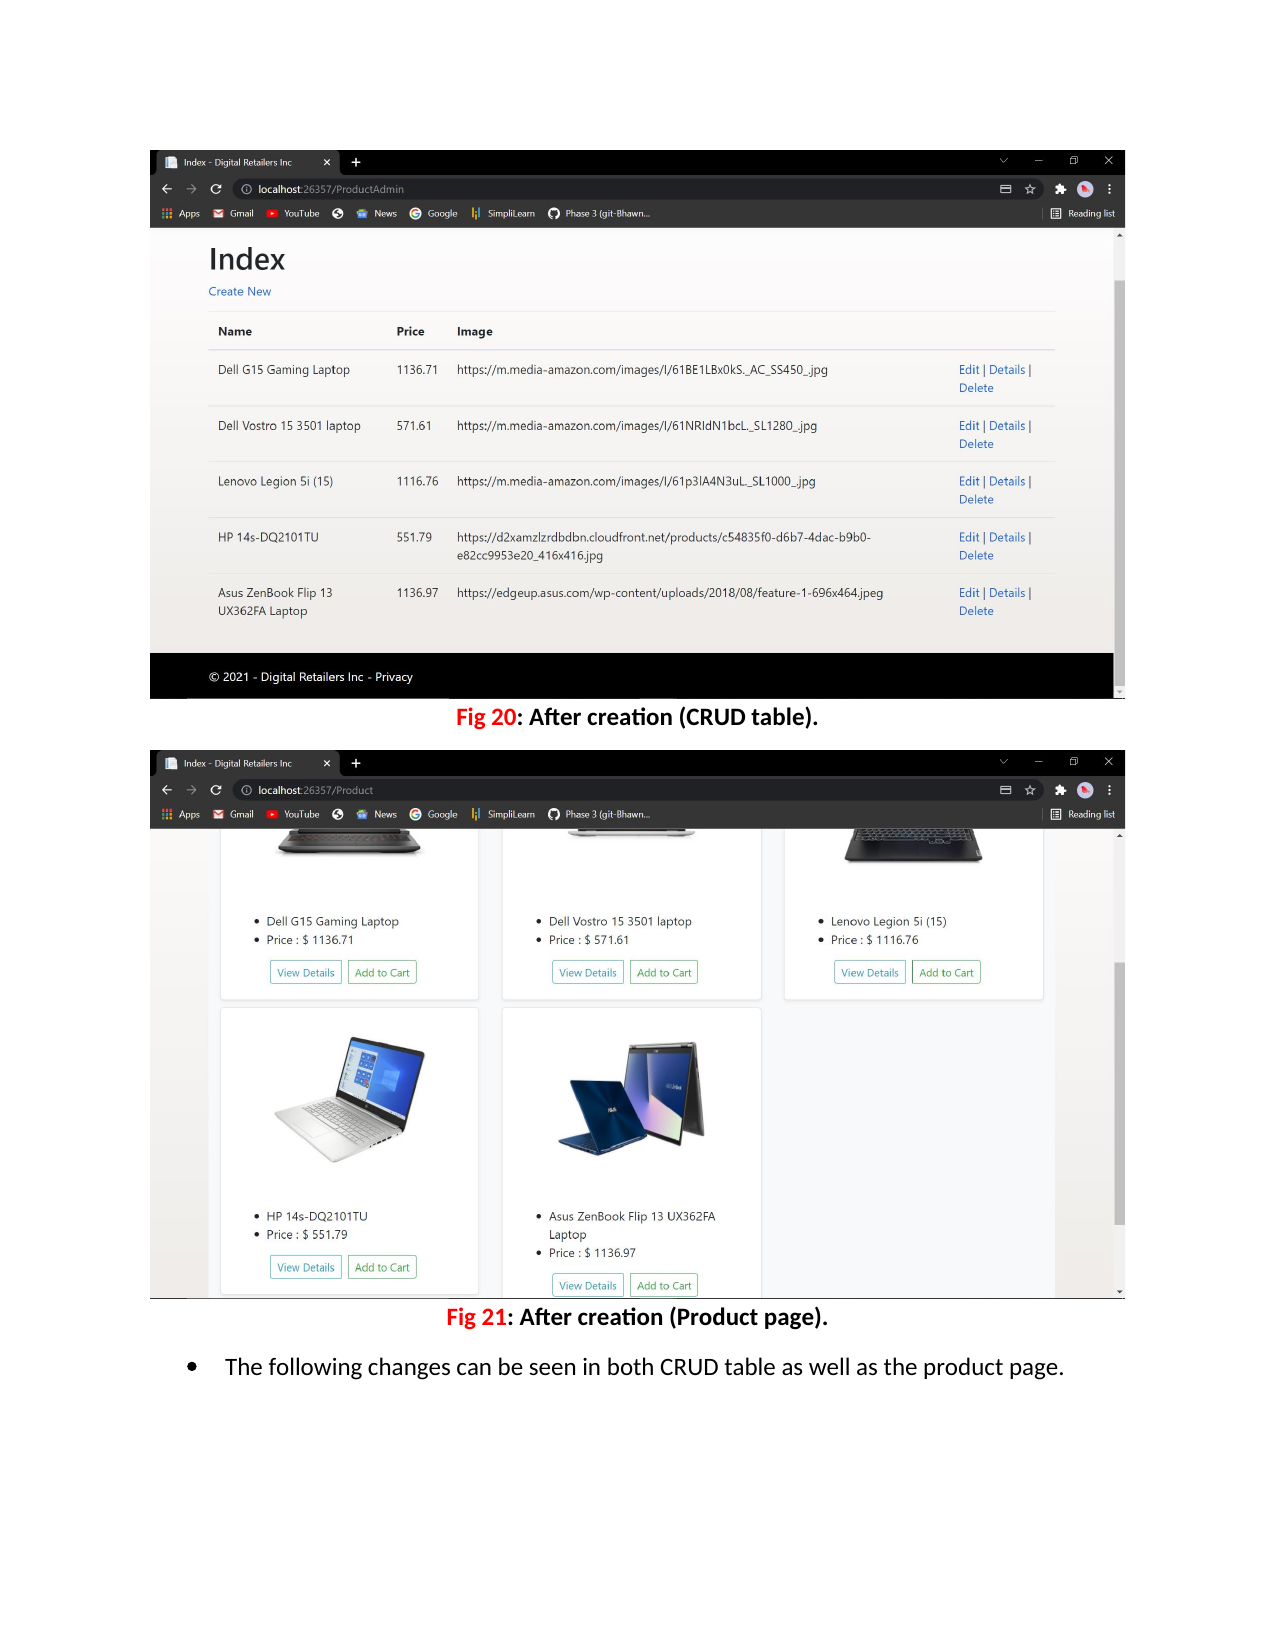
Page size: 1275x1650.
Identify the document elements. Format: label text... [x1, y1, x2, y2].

text Fig 20: After creation (CRUD table). [150, 699, 1125, 731]
list The following changes can be seen in both CRUD table as well as the product page. [187, 1351, 1125, 1381]
picture [150, 750, 1125, 1299]
text Fig 21: After creation (Product page). [150, 1299, 1125, 1332]
picture [150, 150, 1125, 699]
